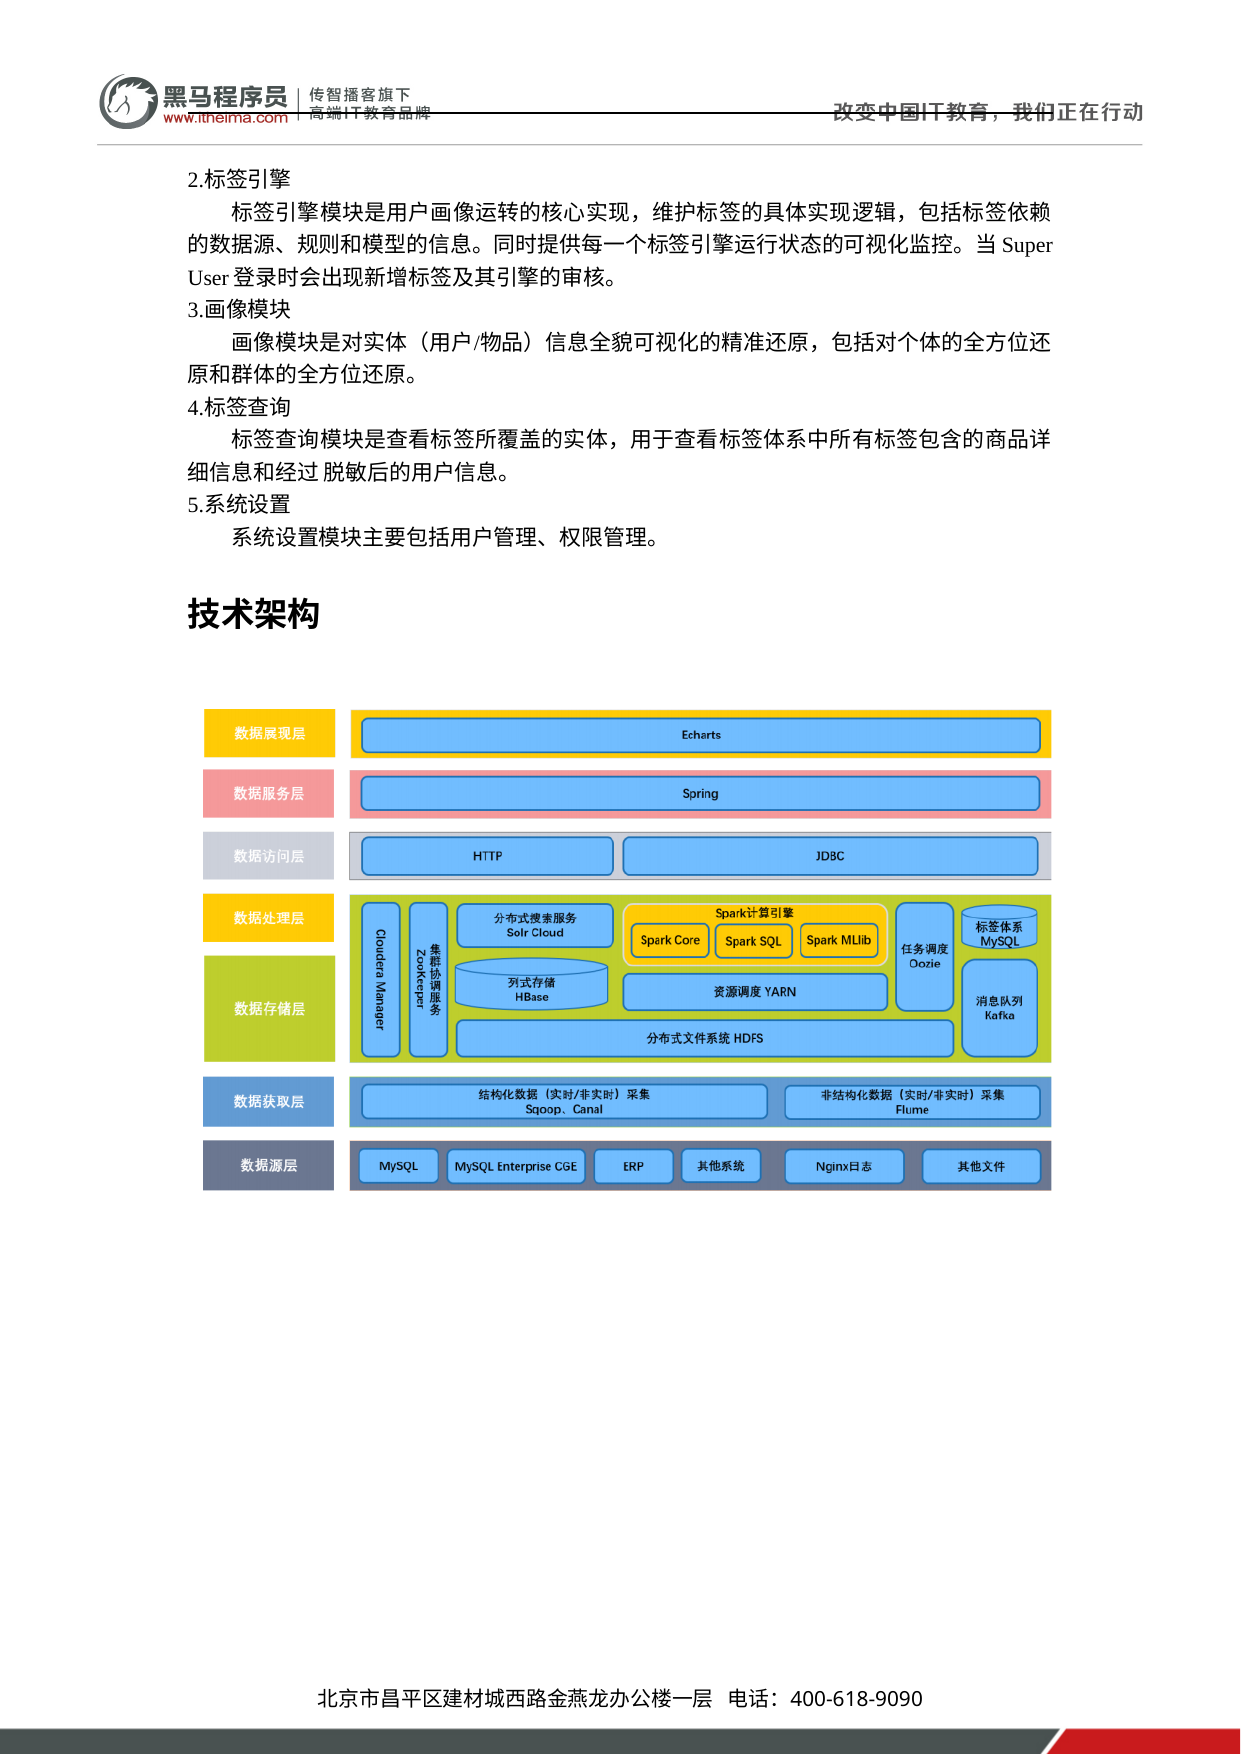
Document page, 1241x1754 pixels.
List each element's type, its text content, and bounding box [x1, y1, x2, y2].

text 标签查询模块是查看标签所覆盖的实体，用于查看标签体系中所有标签包含的商品详细信息和经过 脱敏后的用户信息。 [187, 422, 1053, 487]
text 3.画像模块 [187, 292, 1053, 324]
picture [0, 3, 1241, 153]
text 标签引擎模块是用户画像运转的核心实现，维护标签的具体实现逻辑，包括标签依赖的数据源、规则和模型的信息。同时提供每一个标签引擎运行状态的可视化监控。当Super User登录时会出现新增标签及其引擎的审核。 [187, 194, 1053, 292]
text 系统设置模块主要包括用户管理、权限管理。 [187, 519, 1053, 552]
text 2.标签引擎 [187, 162, 1053, 194]
text 画像模块是对实体（用户/物品）信息全貌可视化的精准还原，包括对个体的全方位还原和群体的全方位还原。 [187, 324, 1053, 389]
picture [0, 1669, 1241, 1754]
text 4.标签查询 [187, 389, 1053, 422]
subtitle 技术架构 [187, 579, 1053, 644]
text 5.系统设置 [187, 487, 1053, 519]
picture [187, 705, 1052, 1195]
